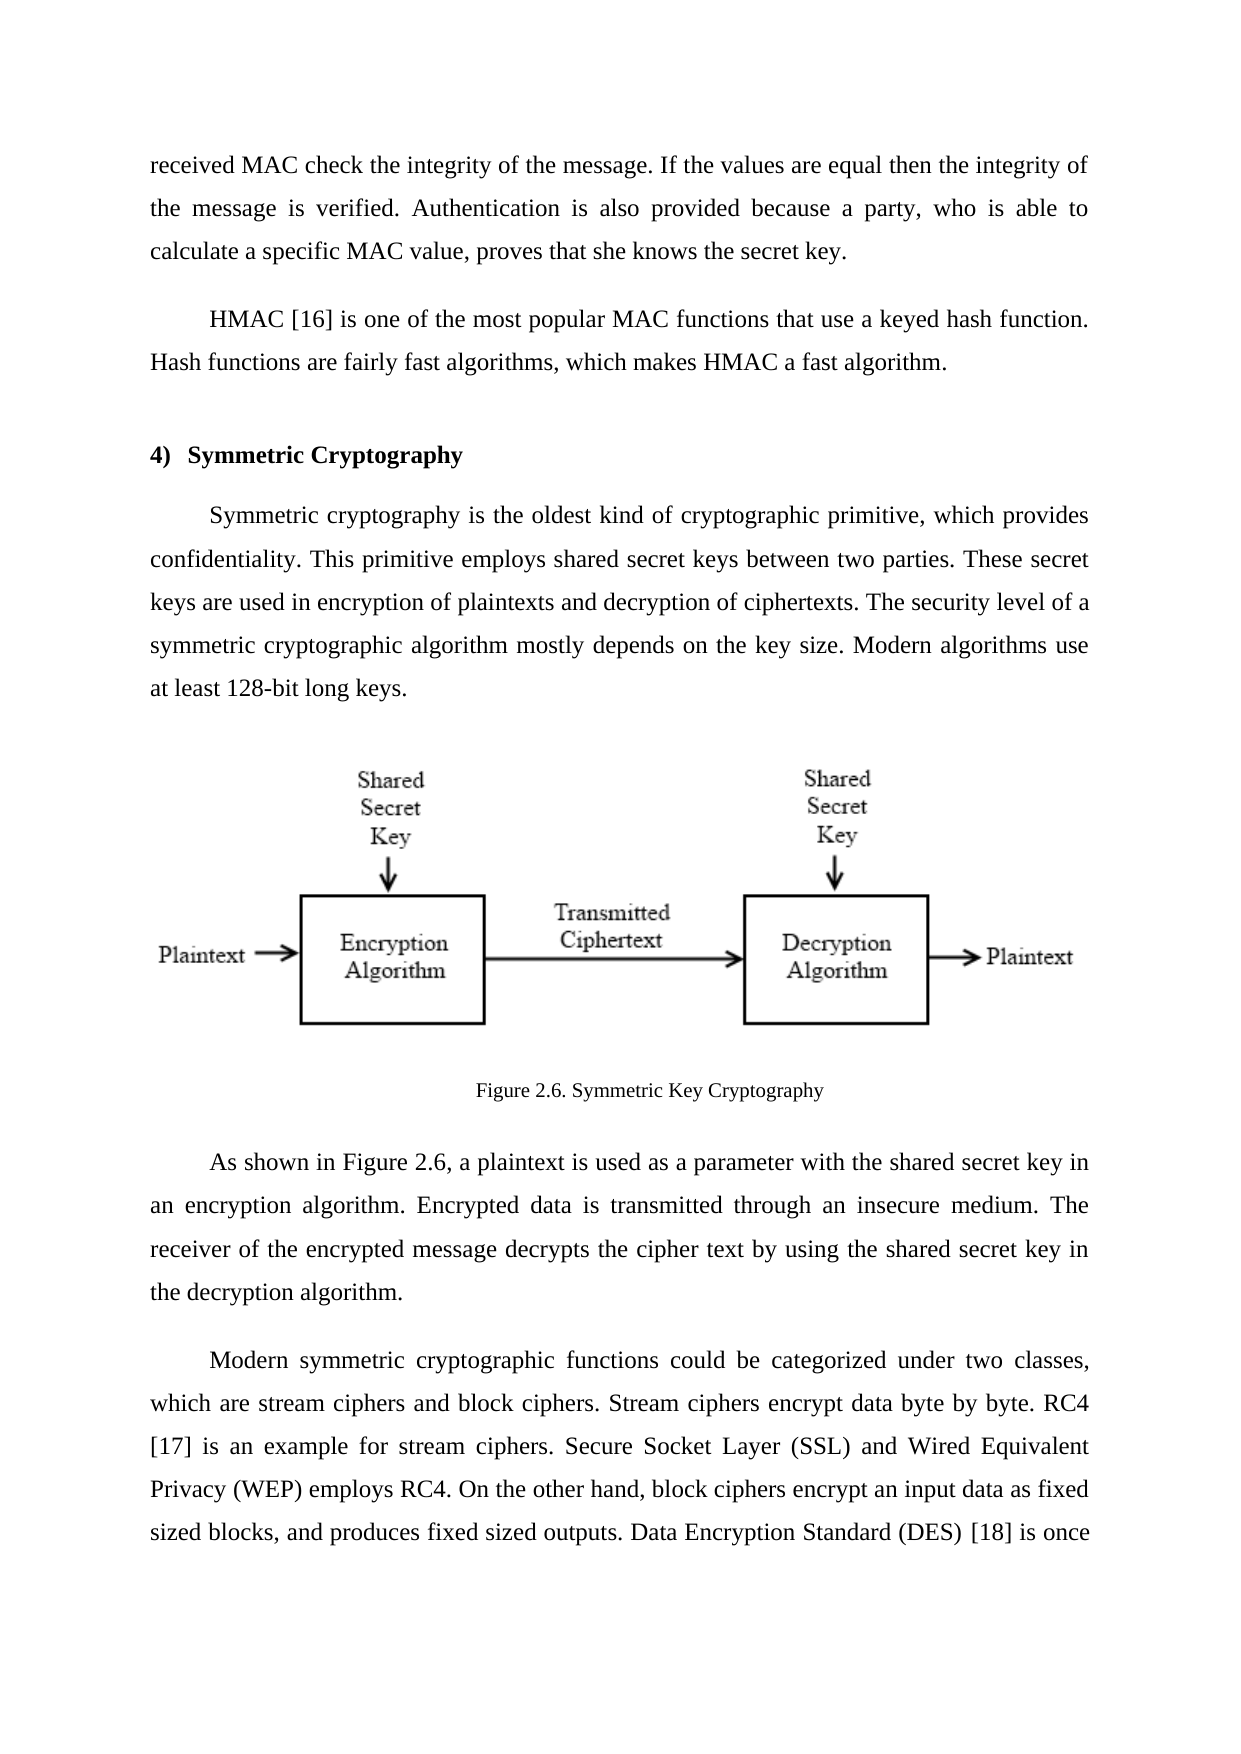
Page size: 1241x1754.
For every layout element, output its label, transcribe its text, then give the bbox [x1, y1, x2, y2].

text Figure 2.6. Symmetric Key Cryptography [150, 1077, 1090, 1102]
picture [150, 741, 1090, 1039]
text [150, 150, 1090, 265]
text Symmetric cryptography is the oldest kind of cryptographic primitive, which provides confidentiality. This primitive employs shared secret keys between two parties. These secret keys are used in encryption of plaintexts and decryption of ciphertexts. The security level of a symmetric cryptographic algorithm mostly depends on the key size. Modern algorithms use at least 128-bit long keys. [150, 501, 1090, 702]
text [150, 1345, 1090, 1546]
subtitle Symmetric Cryptography [150, 441, 1090, 469]
text HMAC [16] is one of the most popular MAC functions that use a keyed hash function. Hash functions are fairly fast algorithms, which makes HMAC a fast algorithm. [150, 304, 1090, 376]
text As shown in Figure 2.6, a plaintext is used as a parameter with the shared secret key in an encryption algorithm. Encrypted data is transmitted through an insecure medium. The receiver of the encrypted message decrypts the cipher text by using the shared secret key in the decryption algorithm. [150, 1147, 1090, 1306]
